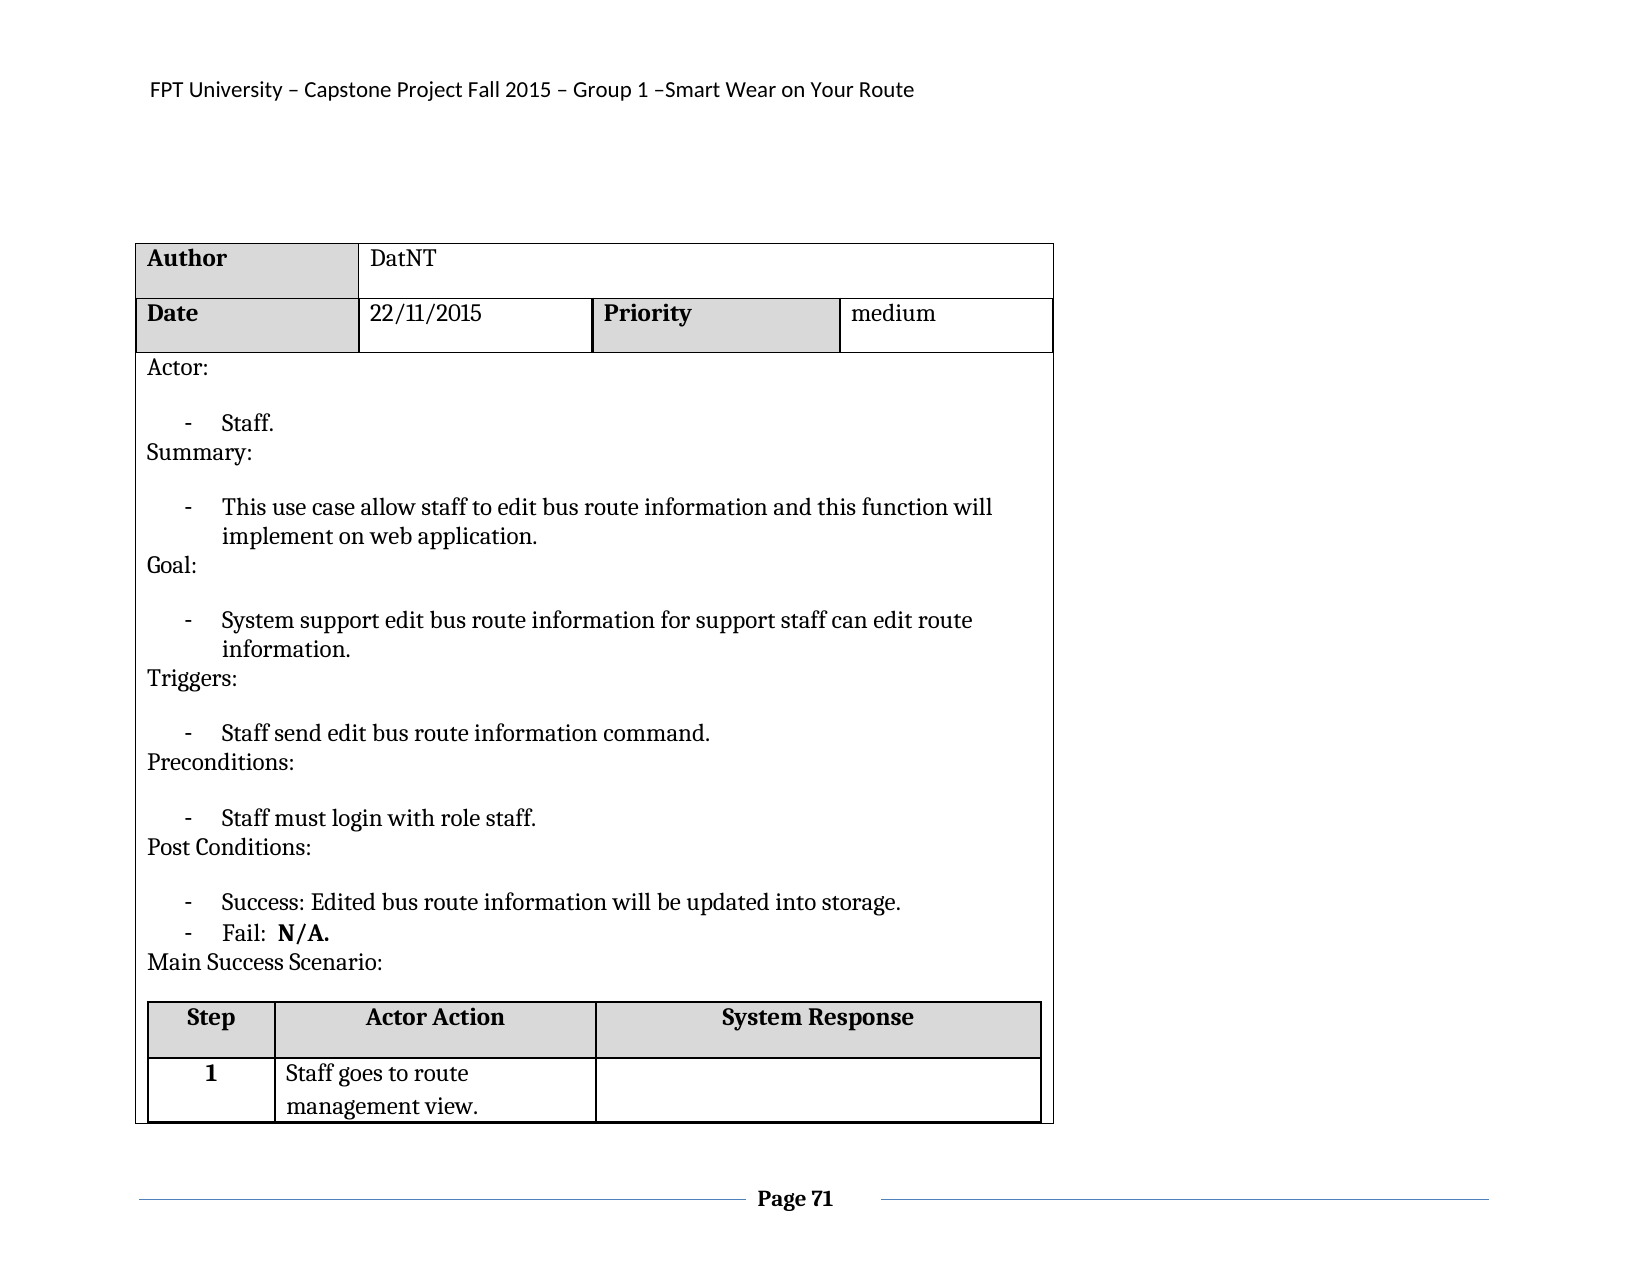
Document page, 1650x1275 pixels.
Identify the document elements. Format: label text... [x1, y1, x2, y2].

table_cell DatNT [359, 244, 1053, 298]
table_cell medium [841, 299, 1052, 352]
table_cell Date [137, 299, 358, 352]
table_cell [136, 353, 1053, 1123]
table_cell Author [136, 244, 358, 298]
table_cell 22/11/2015 [360, 299, 591, 352]
table_cell Priority [594, 299, 839, 352]
